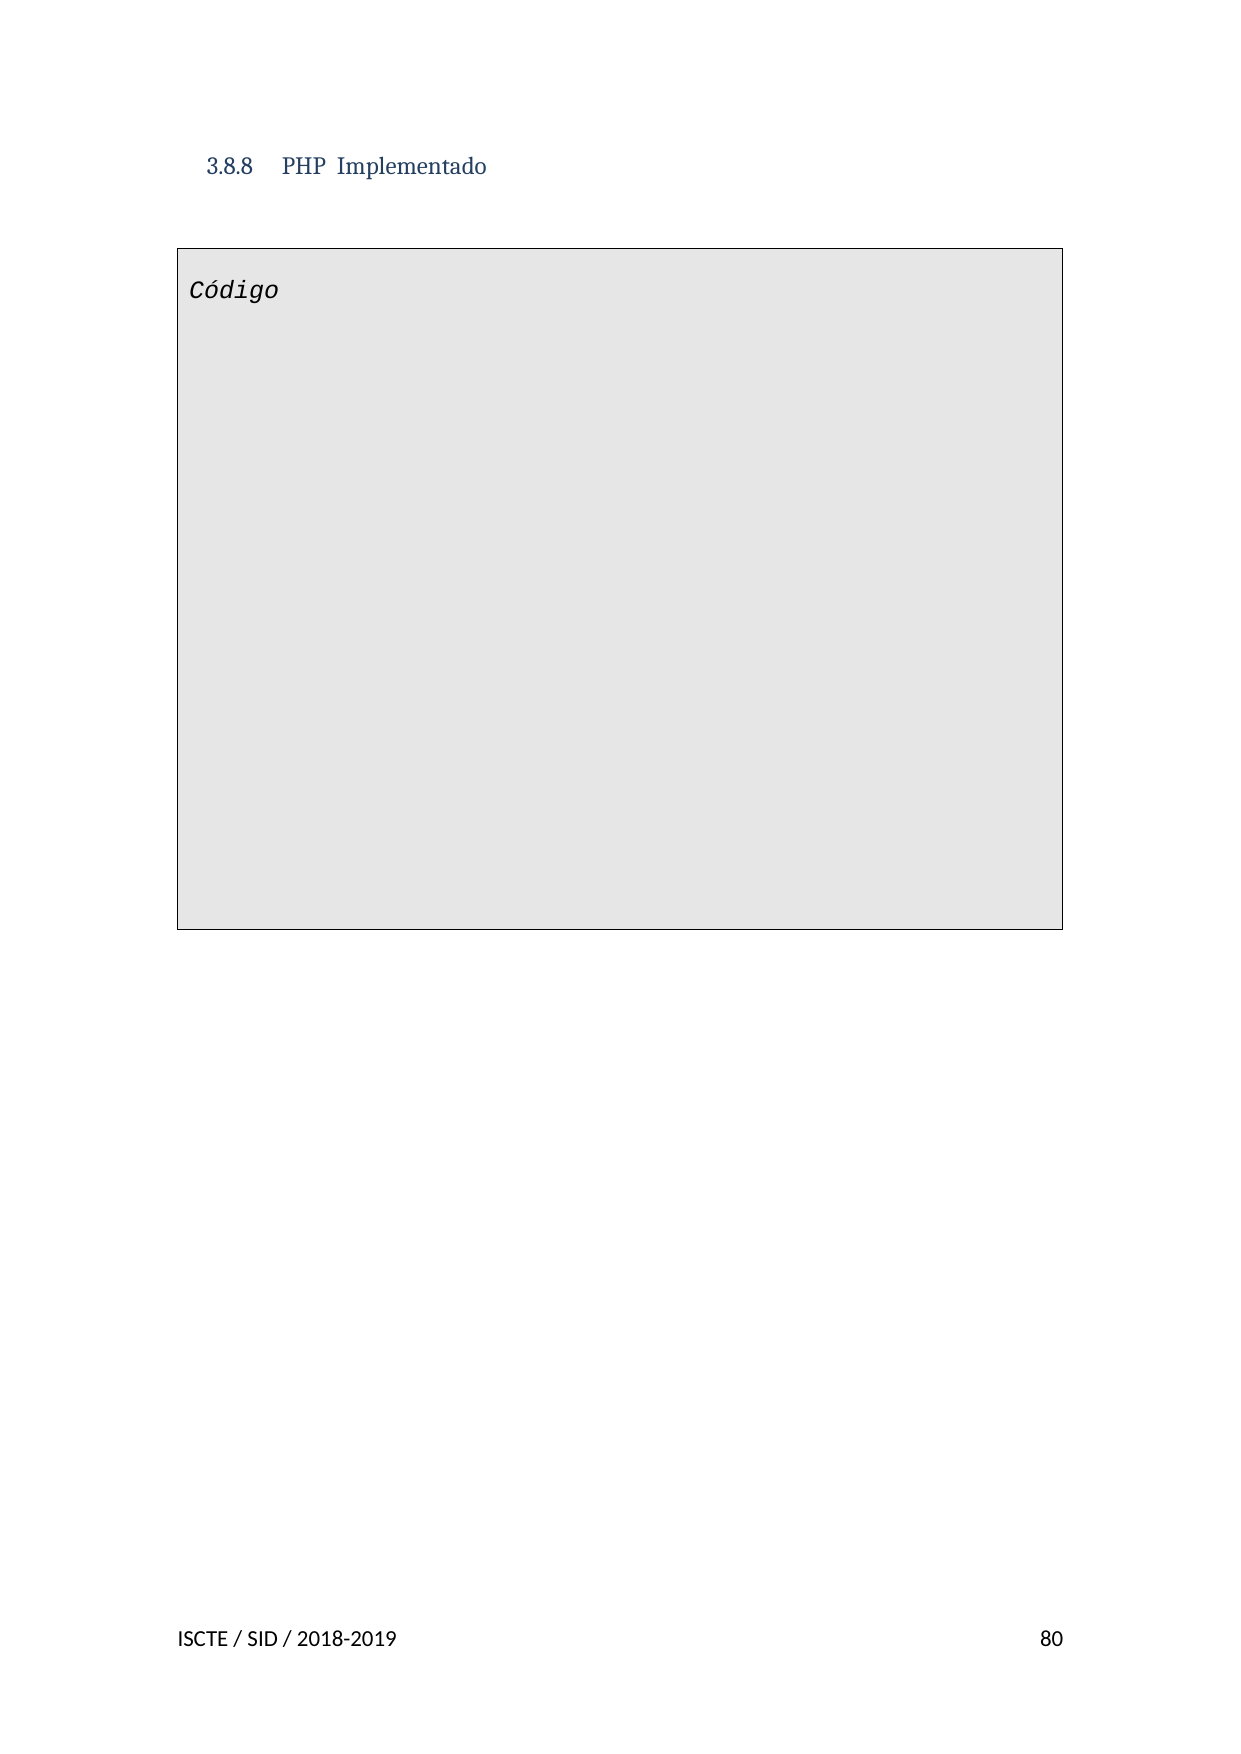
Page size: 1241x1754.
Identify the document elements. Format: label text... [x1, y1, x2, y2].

table_header Código [178, 249, 1062, 929]
subtitle PHP Implementado [207, 152, 1063, 181]
